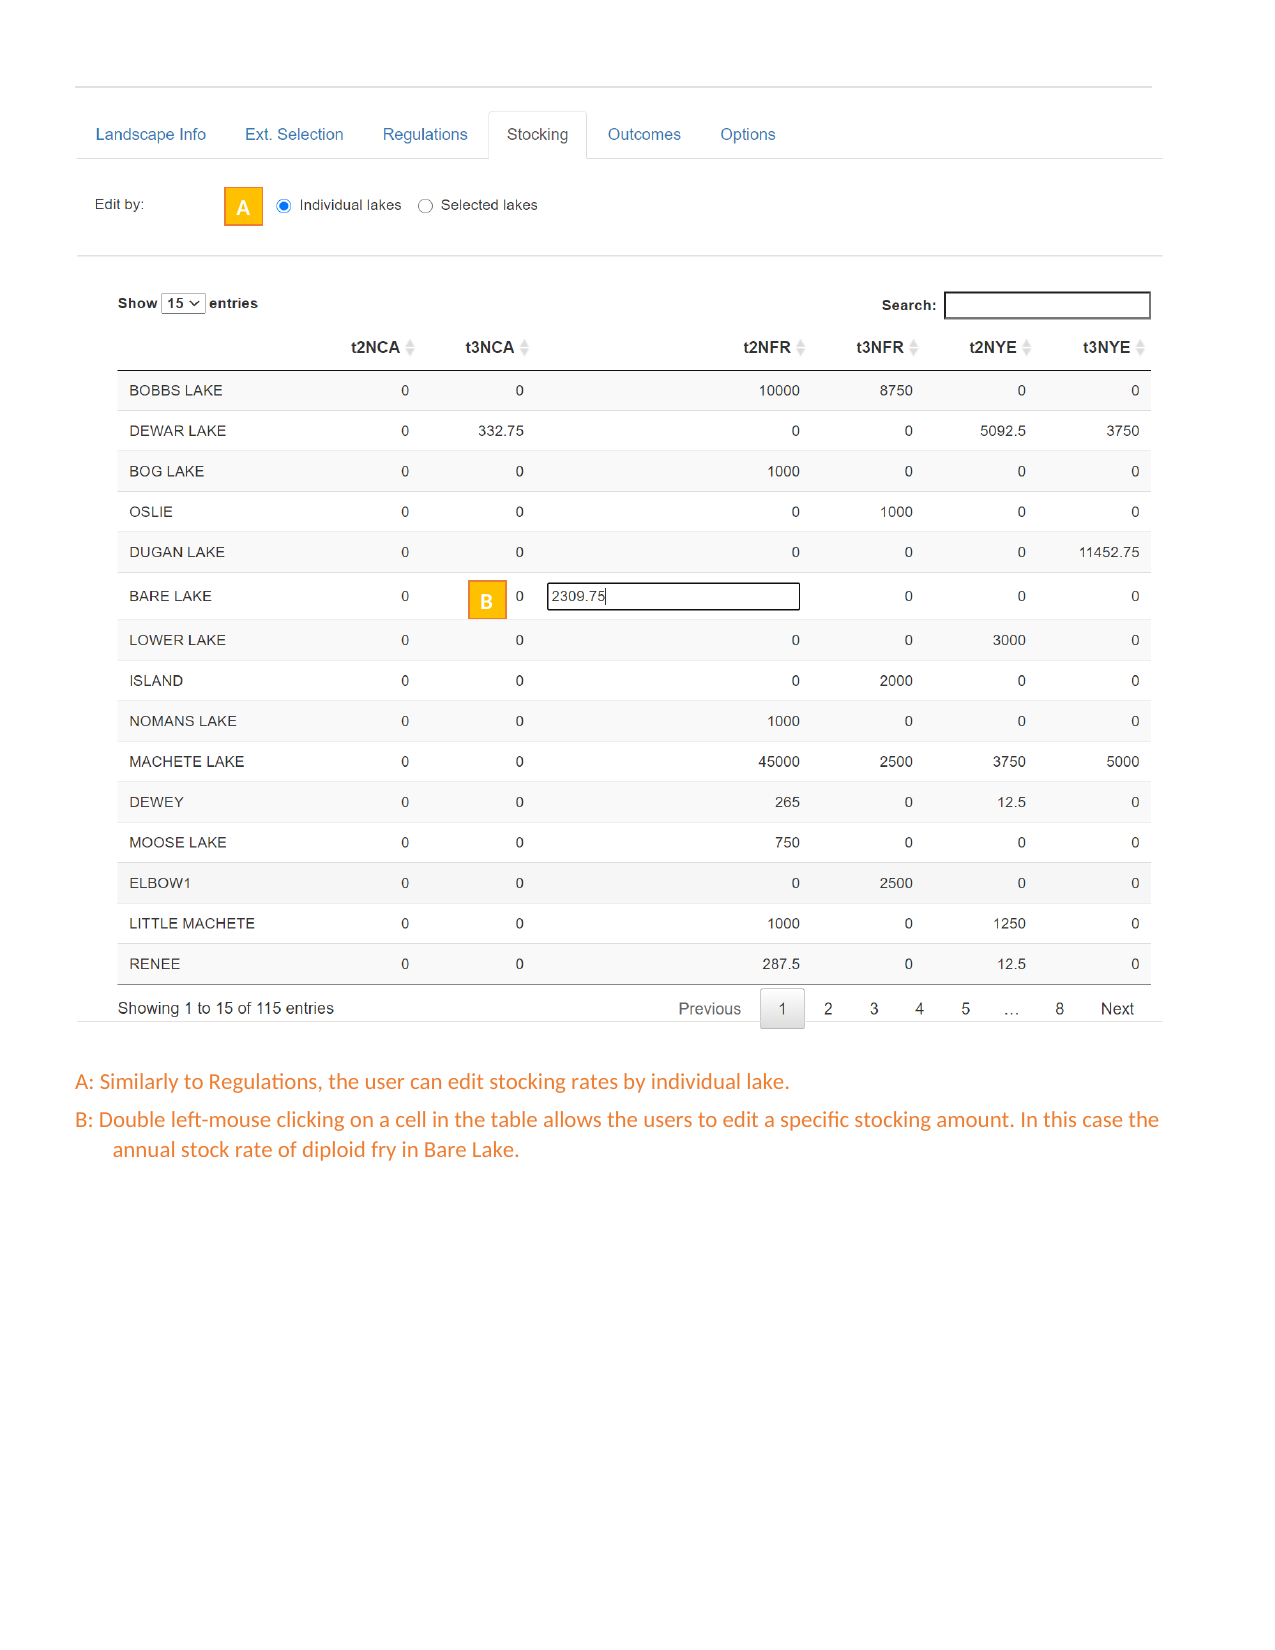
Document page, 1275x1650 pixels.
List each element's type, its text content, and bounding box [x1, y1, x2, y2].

text A: Similarly to Regulations, the user can edit stocking rates by individual lake. [75, 1067, 1200, 1095]
text B: Double left-mouse clicking on a cell in the table allows the users to edit a specific stocking amount. In this case the annual stock rate of diploid fry in Bare Lake. [75, 1105, 1200, 1163]
picture [75, 75, 1163, 1057]
